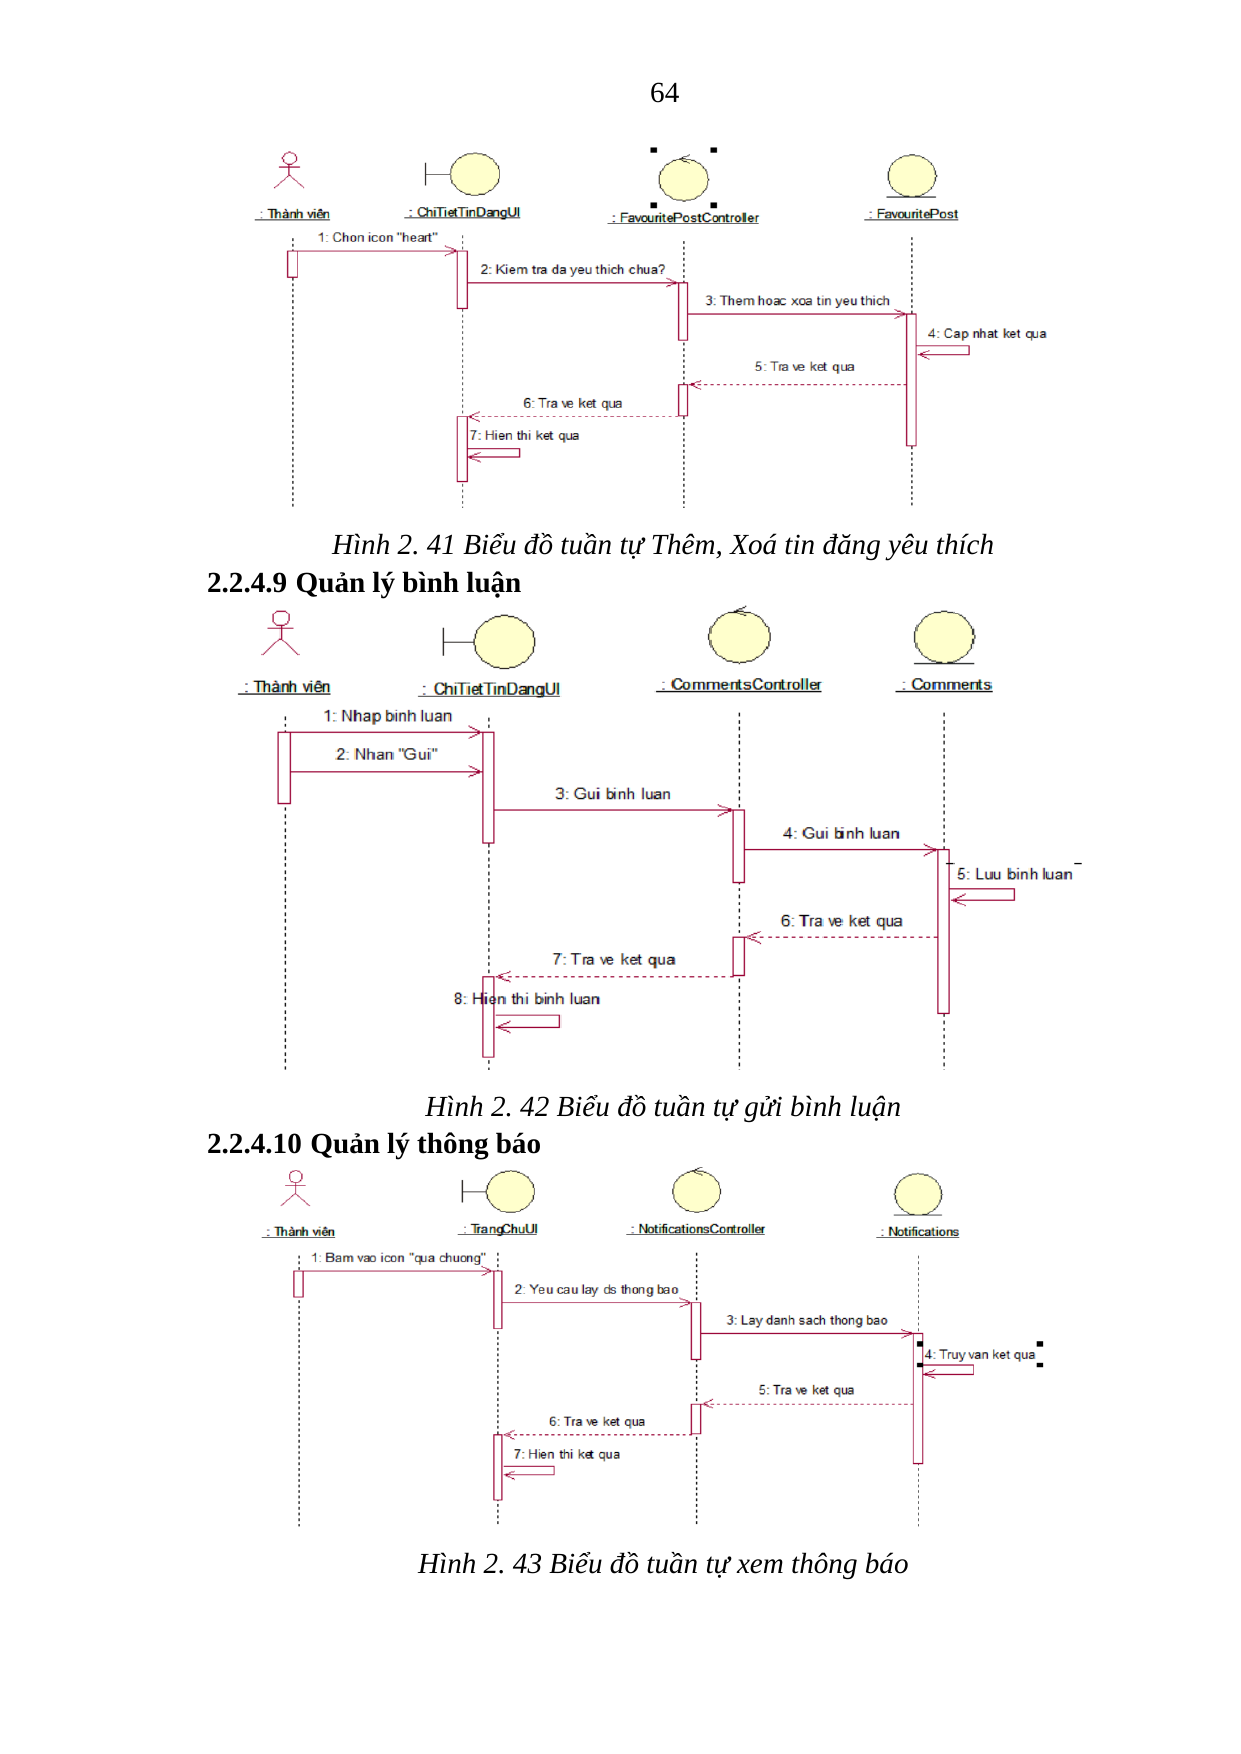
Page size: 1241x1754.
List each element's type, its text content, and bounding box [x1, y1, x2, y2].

subtitle Quản lý bình luận [207, 565, 1122, 598]
subtitle Quản lý thông báo [207, 1127, 1122, 1160]
text Hình 2. 42 Biểu đồ tuần tự gửi bình luận [207, 1089, 1122, 1122]
picture [206, 600, 1123, 1070]
text Hình 2. 43 Biểu đồ tuần tự xem thông báo [207, 1546, 1122, 1579]
picture [206, 147, 1123, 508]
text Hình 2. 41 Biểu đồ tuần tự Thêm, Xoá tin đăng yêu thích [207, 527, 1122, 561]
picture [206, 1162, 1123, 1527]
